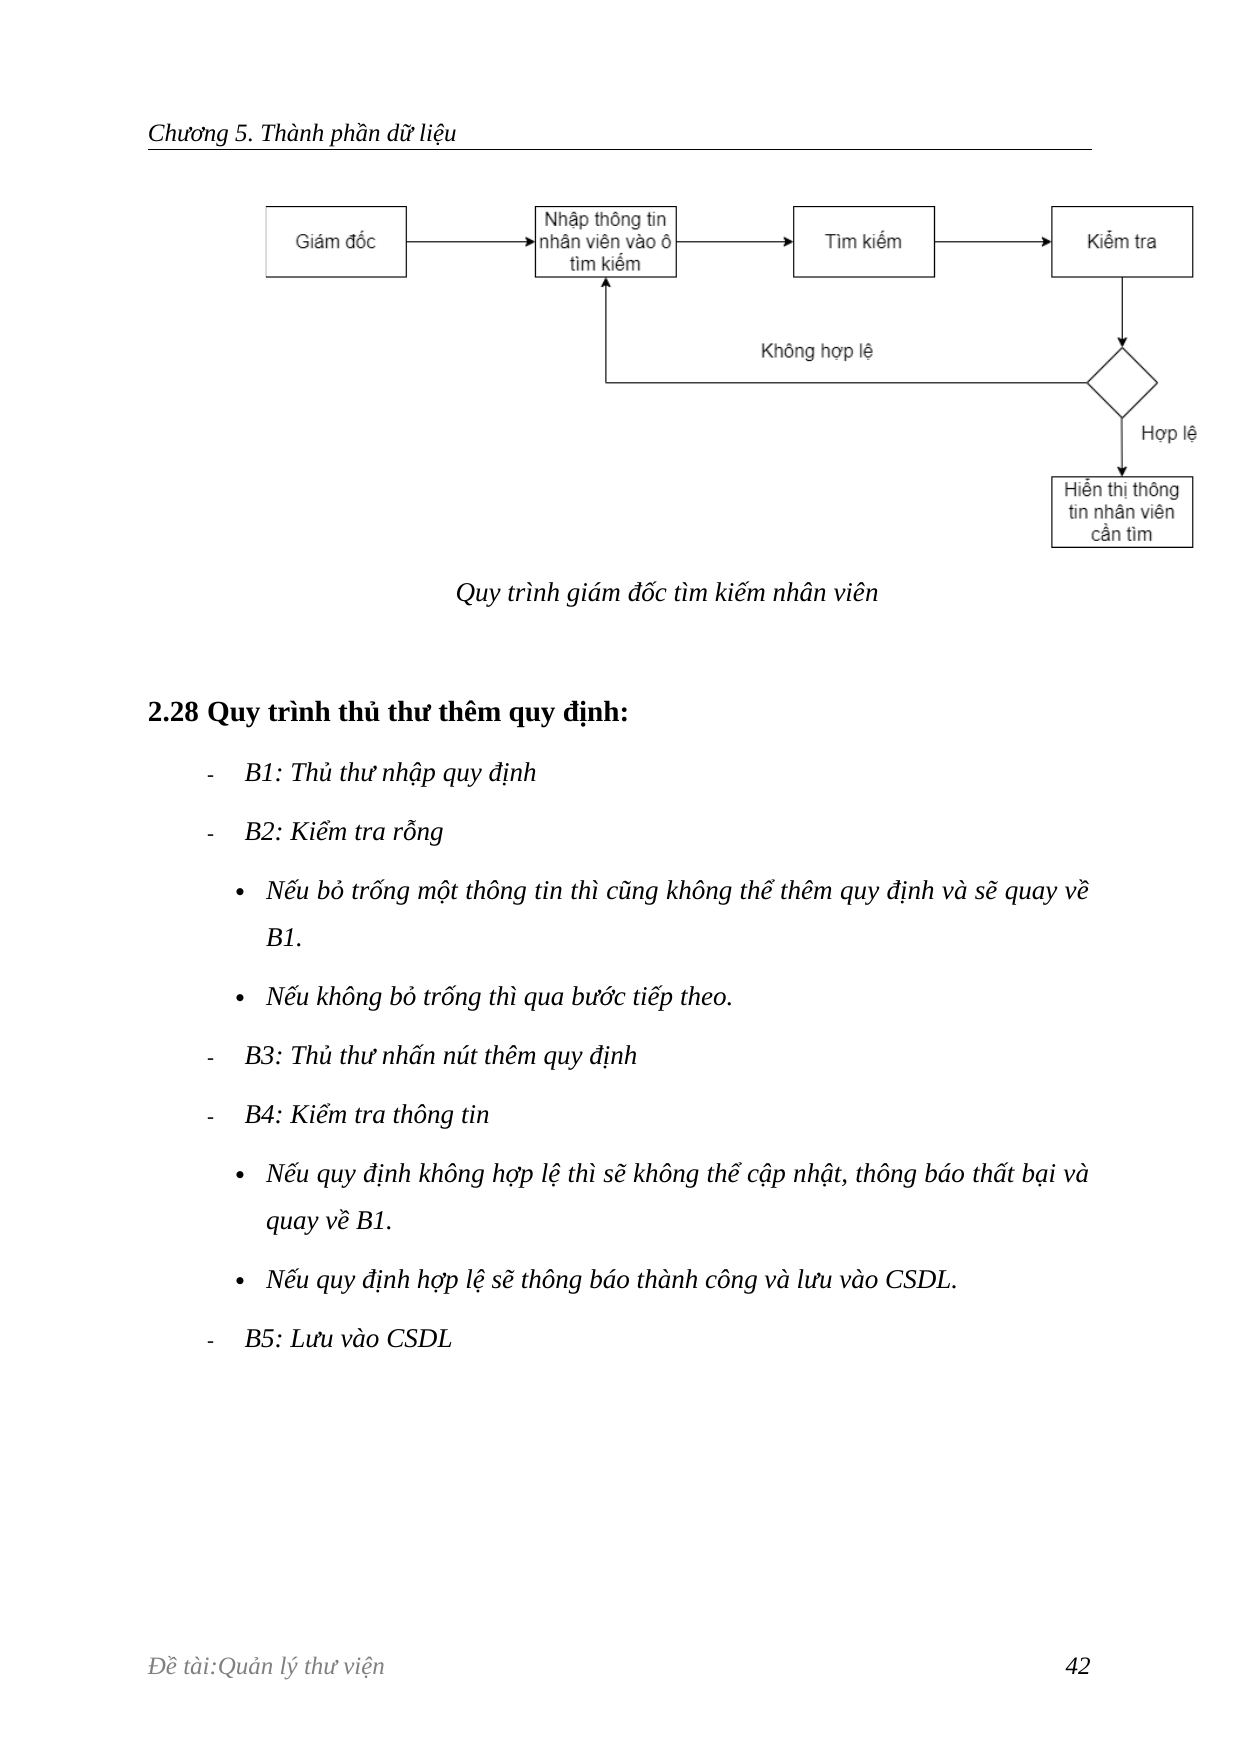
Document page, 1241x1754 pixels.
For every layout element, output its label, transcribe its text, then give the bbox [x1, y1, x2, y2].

list B1: Thủ thư nhập quy định [207, 756, 1092, 787]
list Nếu bỏ trống một thông tin thì cũng không thể thêm quy định và sẽ quay về B1. [236, 874, 1092, 952]
list B2: Kiểm tra rỗng [207, 815, 1092, 846]
list B4: Kiểm tra thông tin [207, 1098, 1092, 1129]
picture [265, 206, 1211, 548]
list Nếu quy định hợp lệ sẽ thông báo thành công và lưu vào CSDL. [236, 1263, 1092, 1294]
list Nếu quy định không hợp lệ thì sẽ không thể cập nhật, thông báo thất bại và quay về B1. [236, 1158, 1092, 1235]
text Quy trình giám đốc tìm kiếm nhân viên [244, 576, 1092, 607]
subtitle Quy trình thủ thư thêm quy định: [148, 685, 1092, 731]
list B5: Lưu vào CSDL [207, 1323, 1092, 1354]
list B3: Thủ thư nhấn nút thêm quy định [207, 1039, 1092, 1070]
list Nếu không bỏ trống thì qua bước tiếp theo. [236, 980, 1092, 1011]
